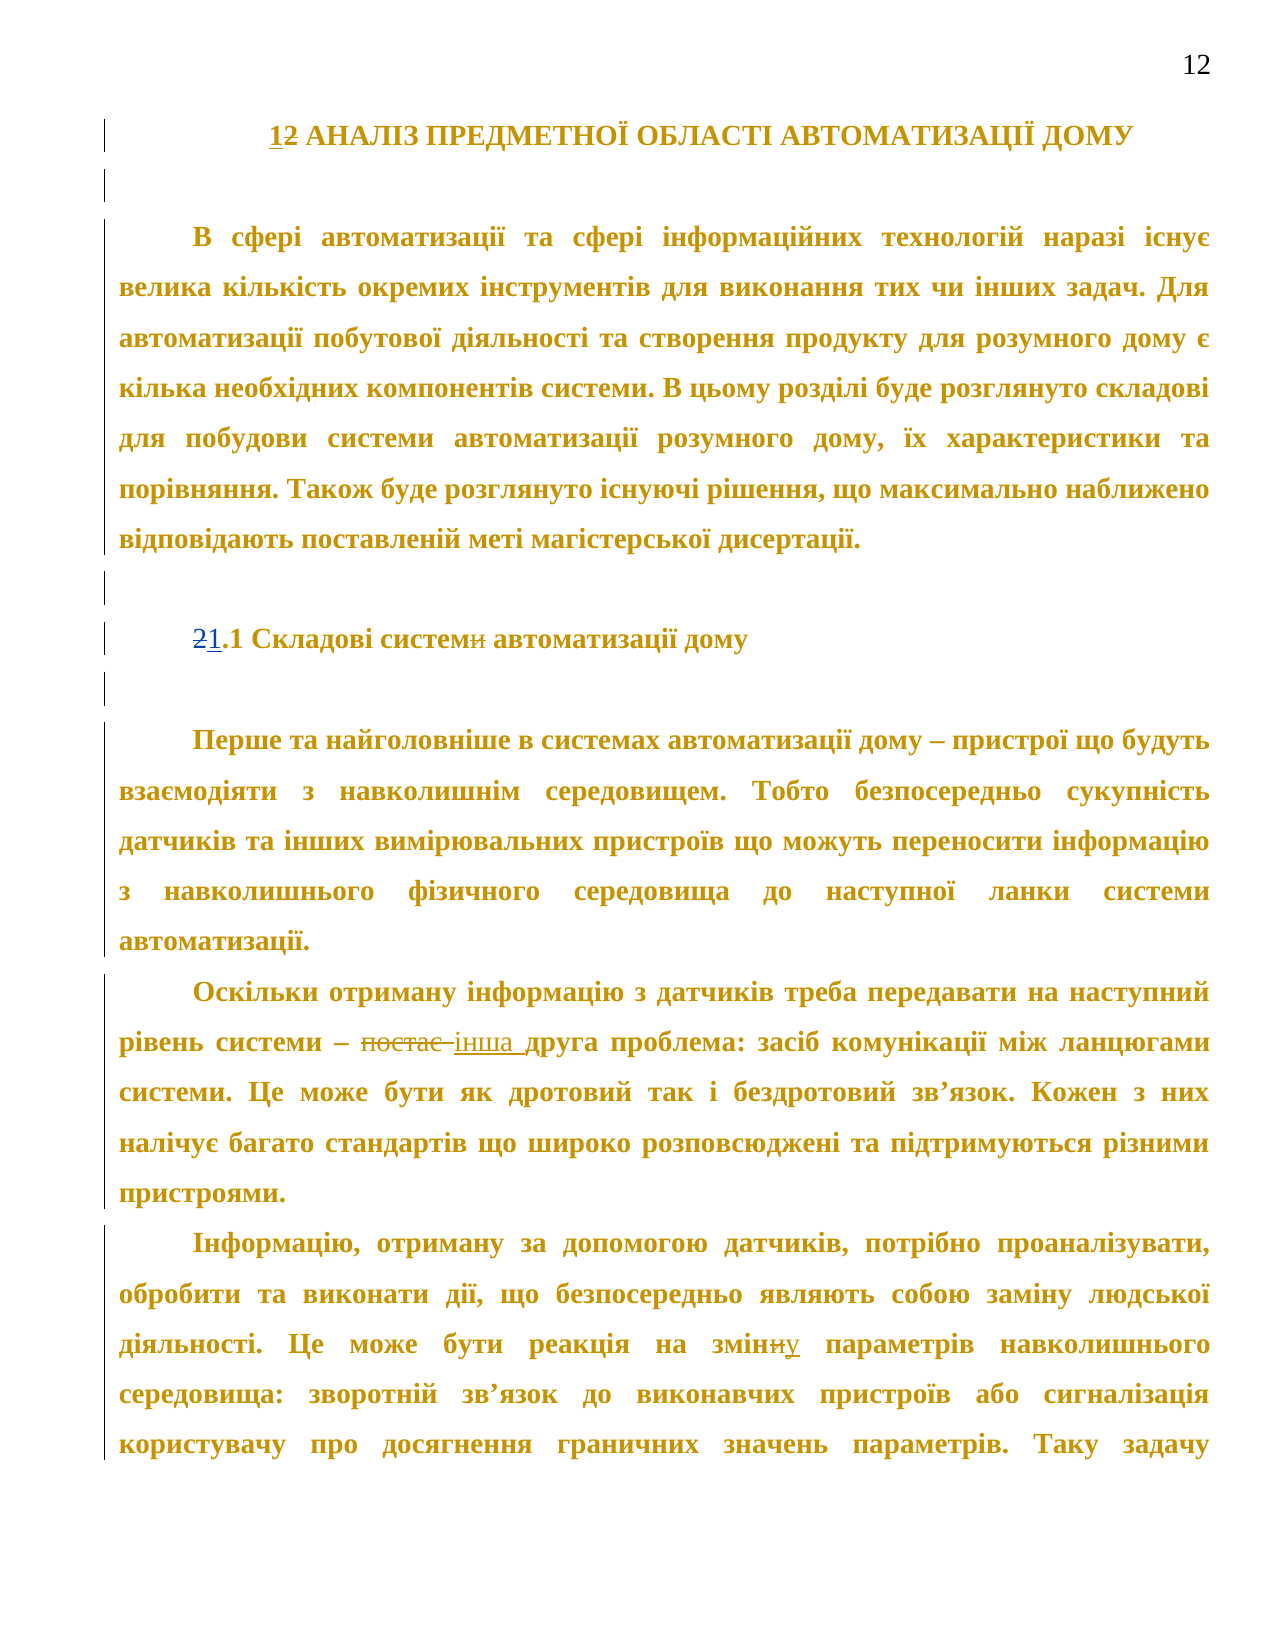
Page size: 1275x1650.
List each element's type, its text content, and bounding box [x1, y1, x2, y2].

text Перше та найголовніше в системах автоматизації дому – пристрої що будуть взаємодіяти з навколишнім середовищем. Тобто безпосередньо сукупність датчиків та інших вимірювальних пристроїв що можуть переносити інформацію з навколишнього фізичного середовища до наступної ланки системи автоматизації. [118, 722, 1211, 957]
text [118, 1225, 1211, 1460]
subtitle АНАЛІЗ ПРЕДМЕТНОЇ ОБЛАСТІ АВТОМАТИЗАЦІЇ ДОМУ [118, 118, 1211, 152]
text В сфері автоматизації та сфері інформаційних технологій наразі існує велика кількість окремих інструментів для виконання тих чи інших задач. Для автоматизації побутової діяльності та створення продукту для розумного дому є кілька необхідних компонентів системи. В цьому розділі буде розглянуто складові для побудови системи автоматизації розумного дому, їх характеристики та порівняння. Також буде розглянуто існуючі рішення, що максимально наближено відповідають поставленій меті магістерської дисертації. [118, 219, 1211, 554]
text Оскільки отриману інформацію з датчиків треба передавати на наступний рівень системи – друга проблема: засіб комунікації між ланцюгами системи. Це може бути як дротовий так і бездротовий зв’язок. Кожен з них налічує багато стандартів що широко розповсюджені та підтримуються різними пристроями. [118, 974, 1211, 1209]
subtitle .1 Складові систем автоматизації дому [118, 622, 1211, 655]
